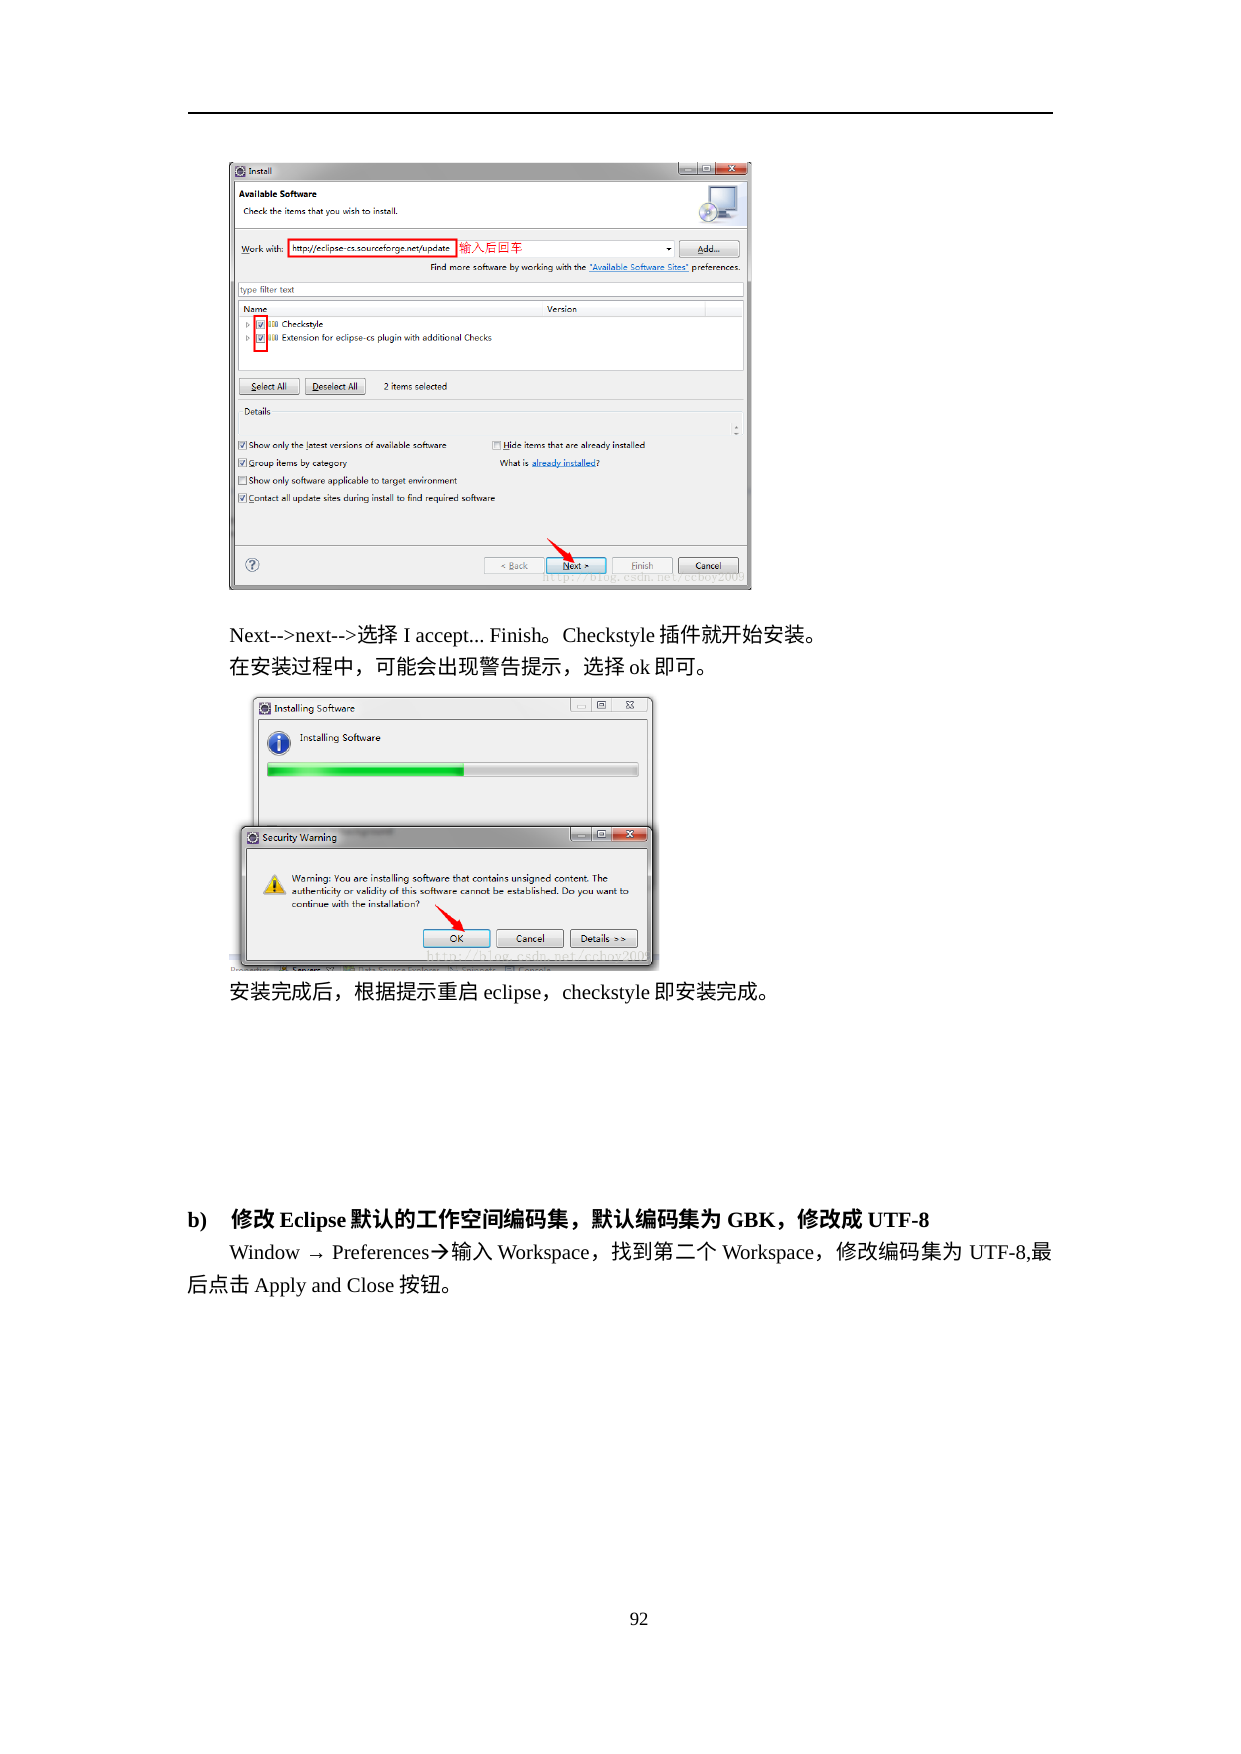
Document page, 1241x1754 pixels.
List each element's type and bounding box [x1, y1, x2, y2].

picture [229, 682, 660, 971]
picture [229, 162, 752, 590]
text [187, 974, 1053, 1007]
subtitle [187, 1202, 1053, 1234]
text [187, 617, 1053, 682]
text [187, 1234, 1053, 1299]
